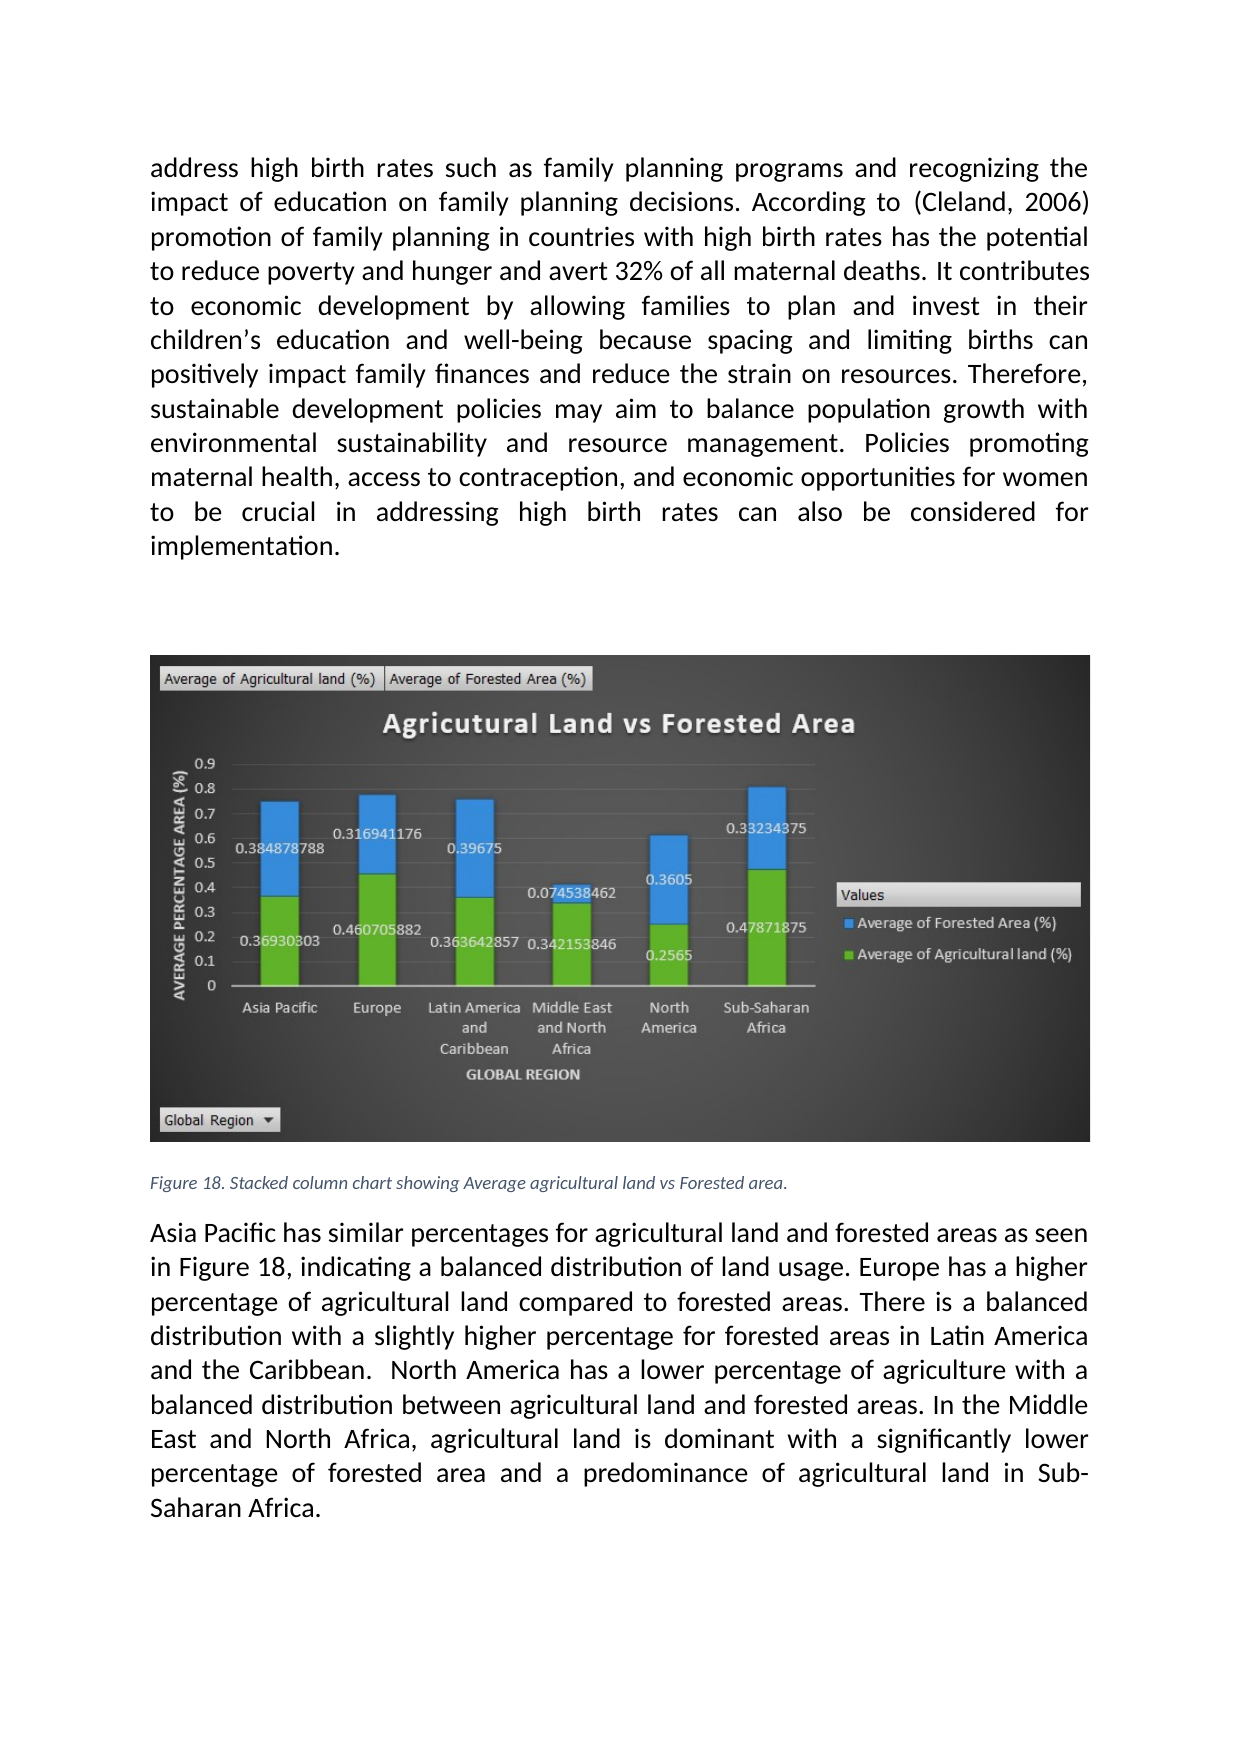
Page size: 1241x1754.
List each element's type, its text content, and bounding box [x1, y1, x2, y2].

text Asia Pacific has similar percentages for agricultural land and forested areas as seen in Figure 18, indicating a balanced distribution of land usage. Europe has a higher percentage of agricultural land compared to forested areas. There is a balanced distribution with a slightly higher percentage for forested areas in Latin America and the Caribbean. North America has a lower percentage of agriculture with a balanced distribution between agricultural land and forested areas. In the Middle East and North Africa, agricultural land is dominant with a significantly lower percentage of forested area and a predominance of agricultural land in Sub-Saharan Africa. [150, 1215, 1090, 1524]
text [150, 150, 1090, 562]
picture [150, 655, 1091, 1142]
